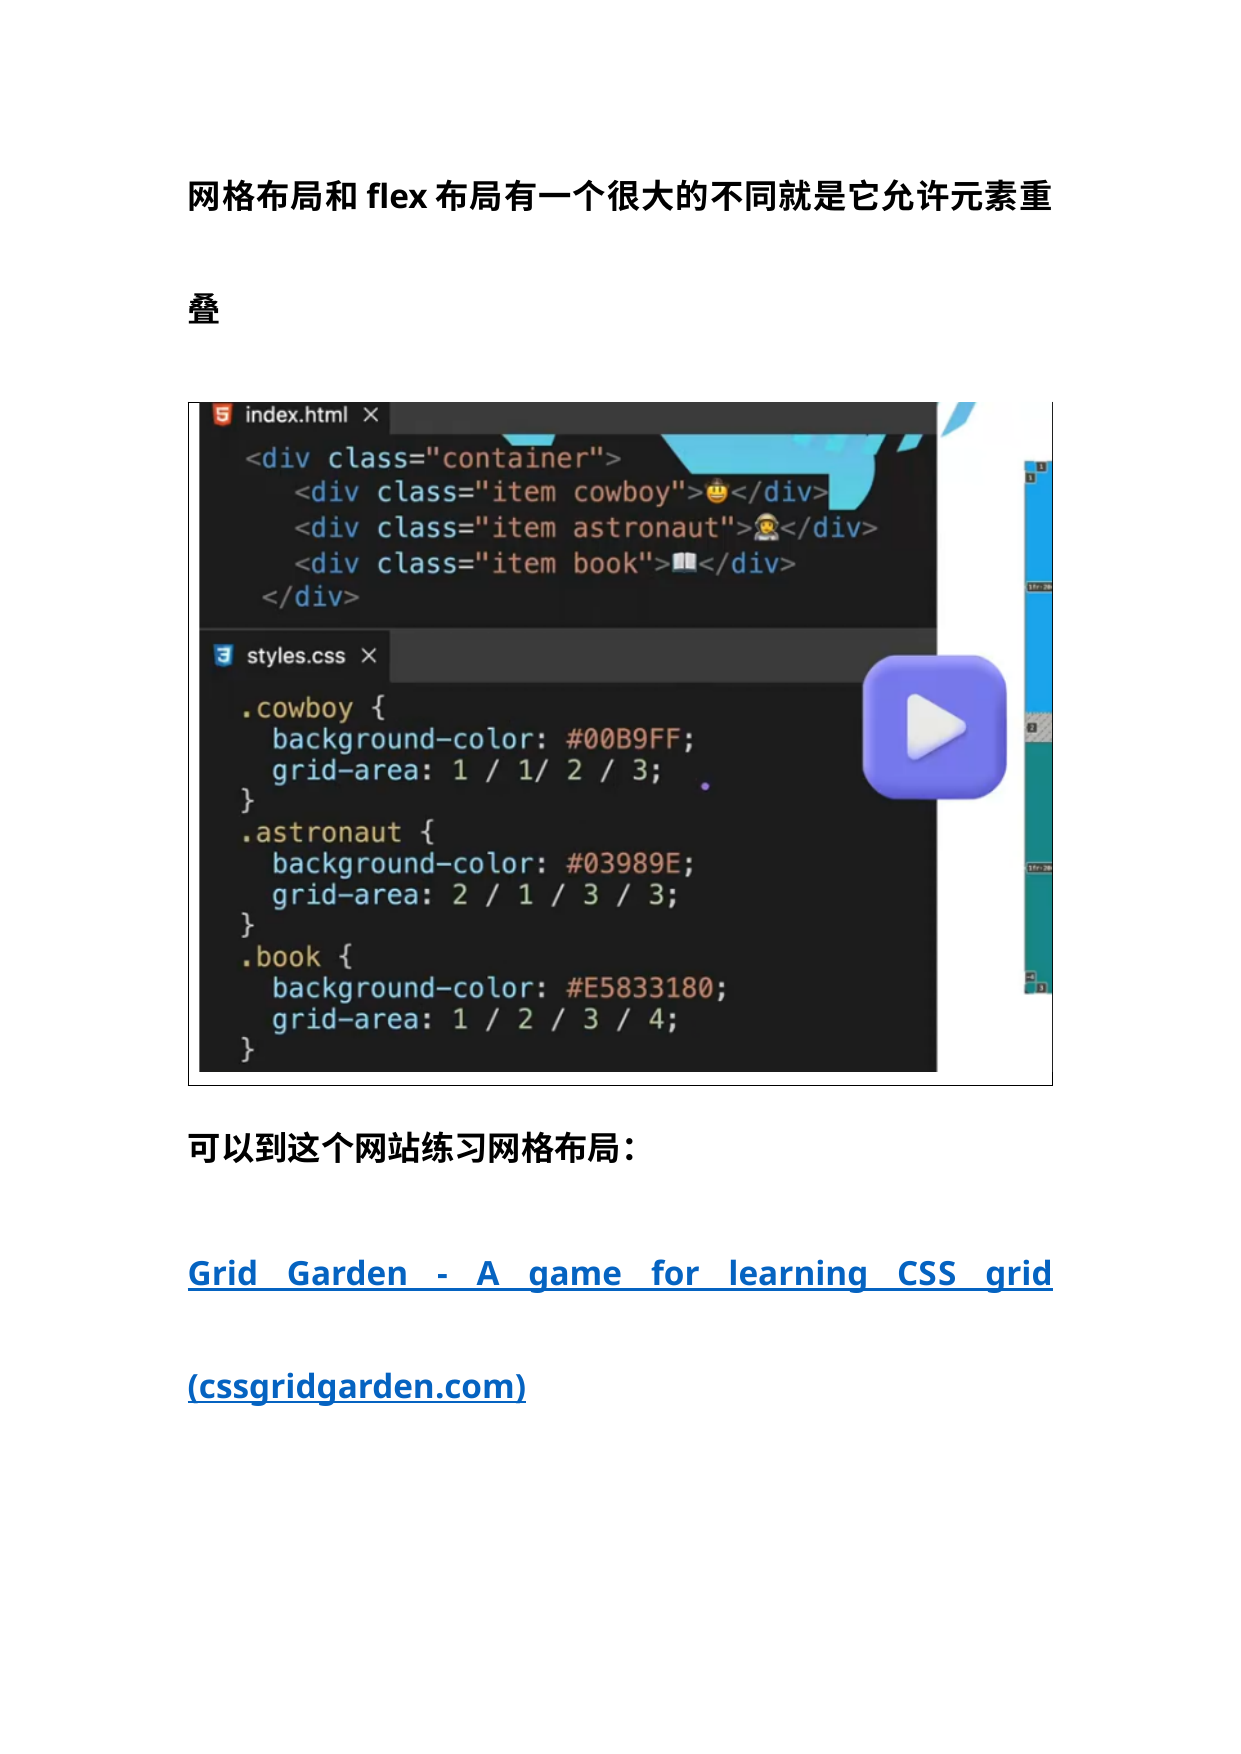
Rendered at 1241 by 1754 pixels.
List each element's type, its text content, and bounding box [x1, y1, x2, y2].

subtitle Grid Garden - A game for learning CSS grid (cssgridgarden.com) [187, 1240, 1053, 1288]
subtitle 可以到这个网站练习网格布局： [187, 1113, 1053, 1178]
subtitle Grid Garden - A game for learning CSS grid (cssgridgarden.com) [187, 1289, 1053, 1418]
picture [199, 402, 1053, 1072]
subtitle 网格布局和flex布局有一个很大的不同就是它允许元素重叠 [187, 162, 1053, 339]
table_header [189, 403, 1052, 1085]
